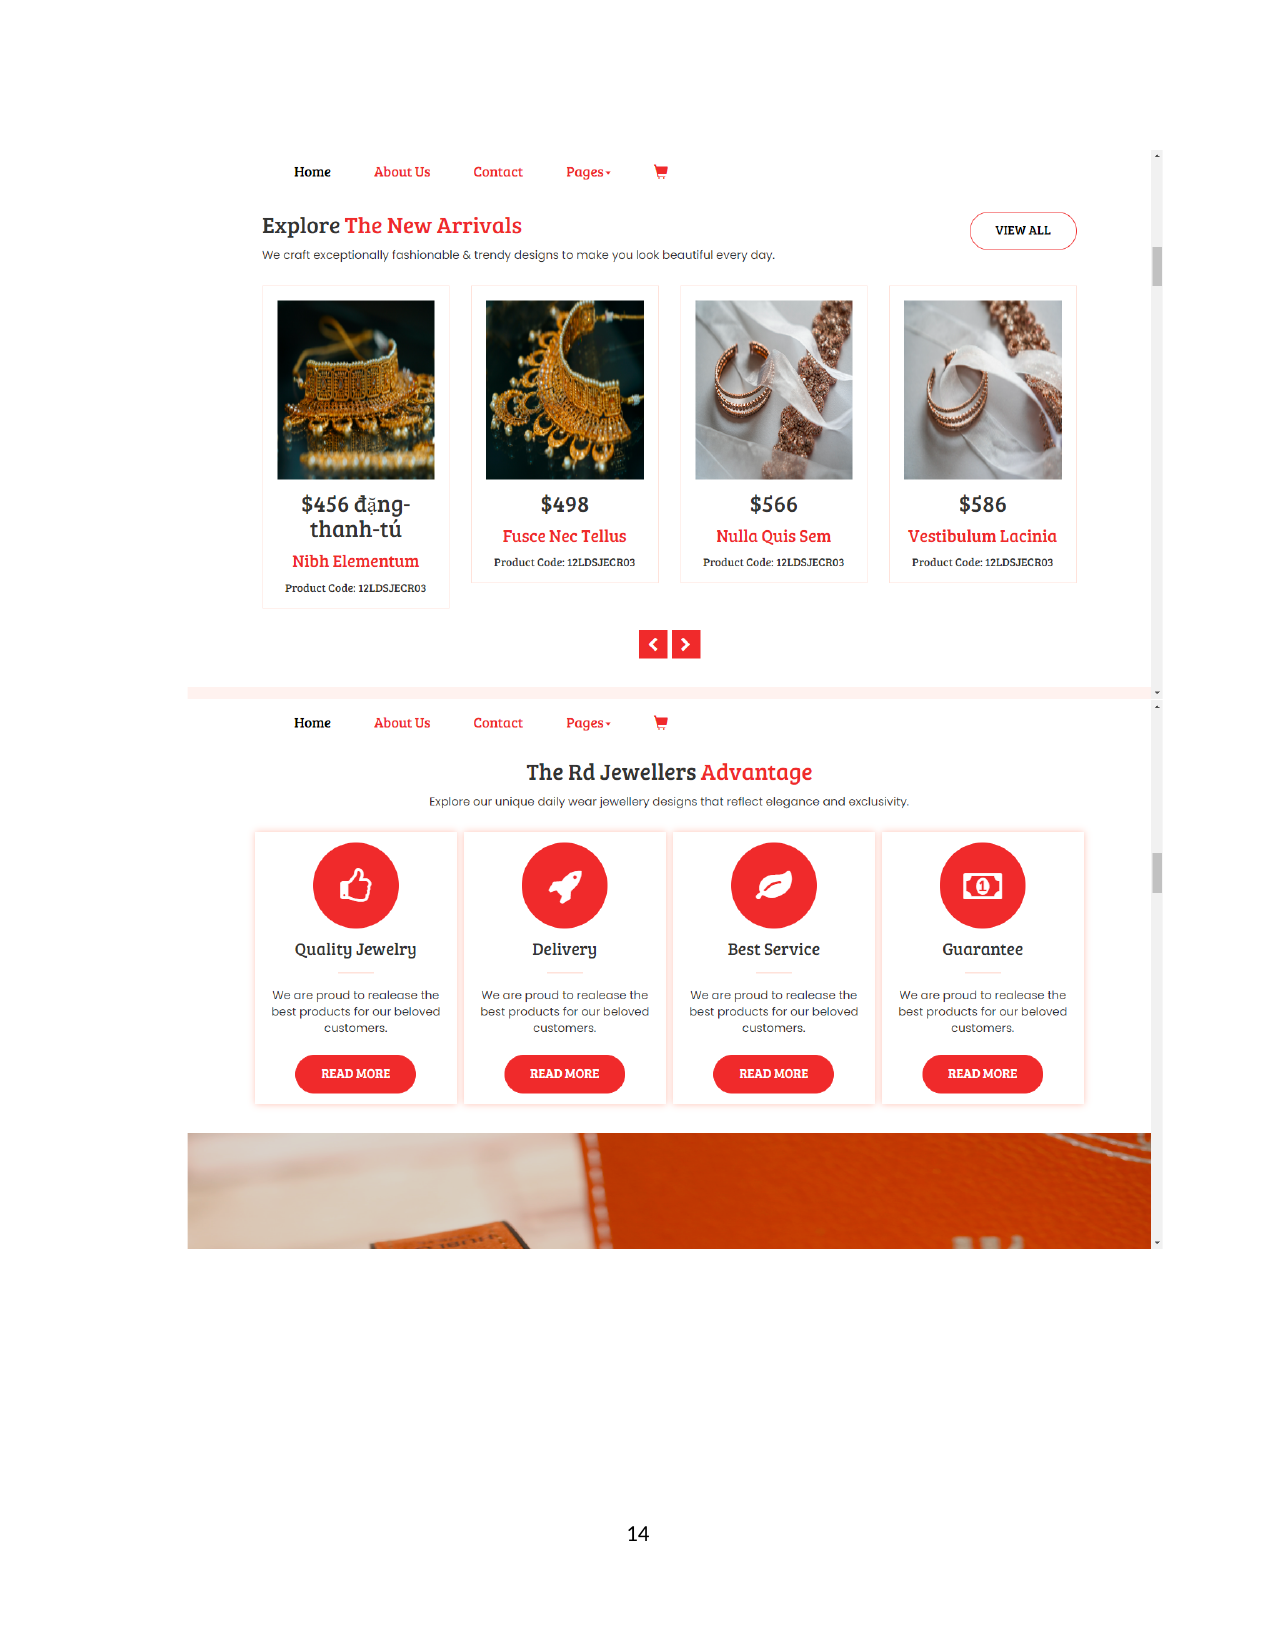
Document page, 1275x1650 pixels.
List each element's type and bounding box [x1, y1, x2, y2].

picture [187, 700, 1163, 1249]
picture [187, 150, 1163, 699]
